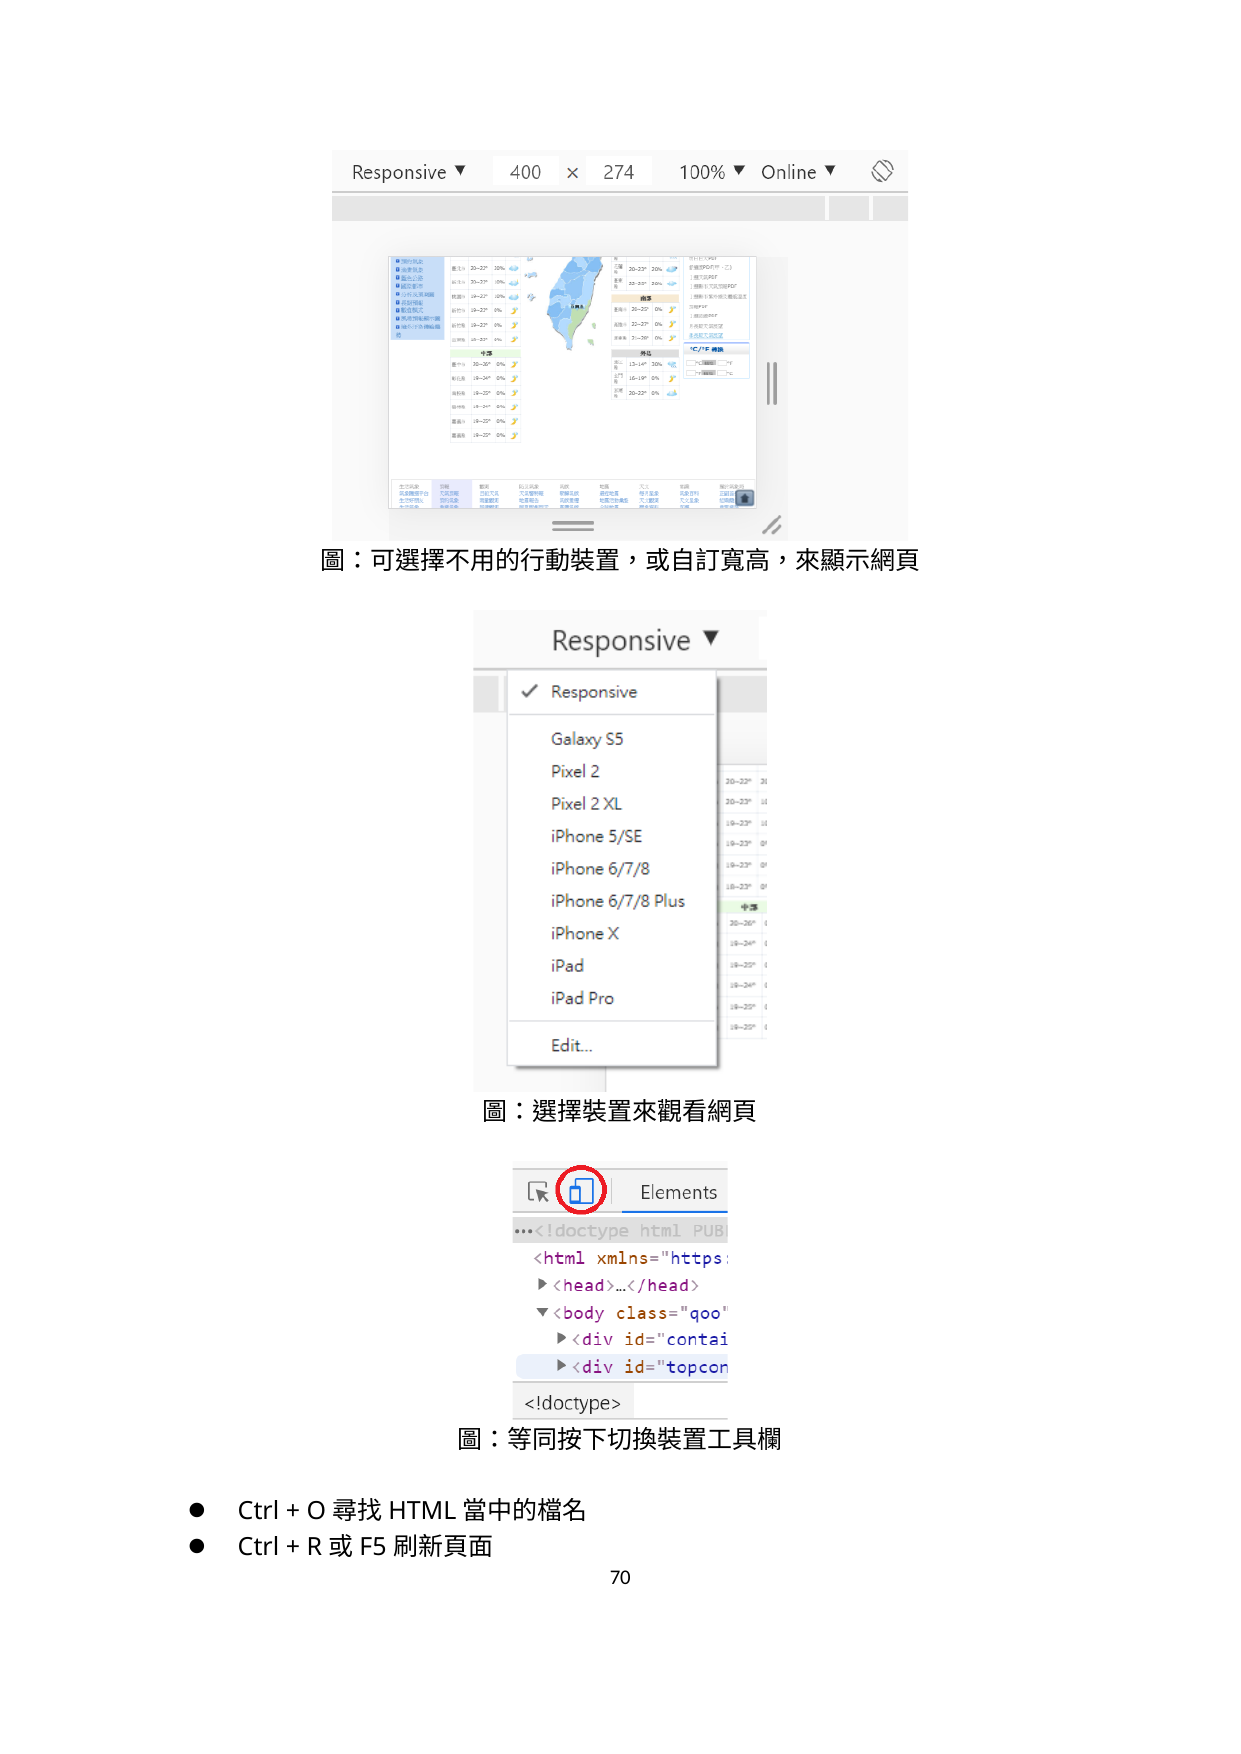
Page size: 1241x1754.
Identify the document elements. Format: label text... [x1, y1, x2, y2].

list Ctrl + O 尋找 HTML 當中的檔名 [187, 1490, 1053, 1527]
list Ctrl + R 或 F5 刷新頁面 [187, 1527, 1053, 1563]
picture [332, 150, 909, 541]
picture [473, 610, 767, 1092]
text 圖：選擇裝置來觀看網頁 [187, 1091, 1053, 1128]
text 圖：等同按下切換裝置工具欄 [187, 1420, 1053, 1456]
text 圖：可選擇不用的行動裝置，或自訂寬高，來顯示網頁 [187, 540, 1053, 577]
picture [512, 1161, 728, 1420]
